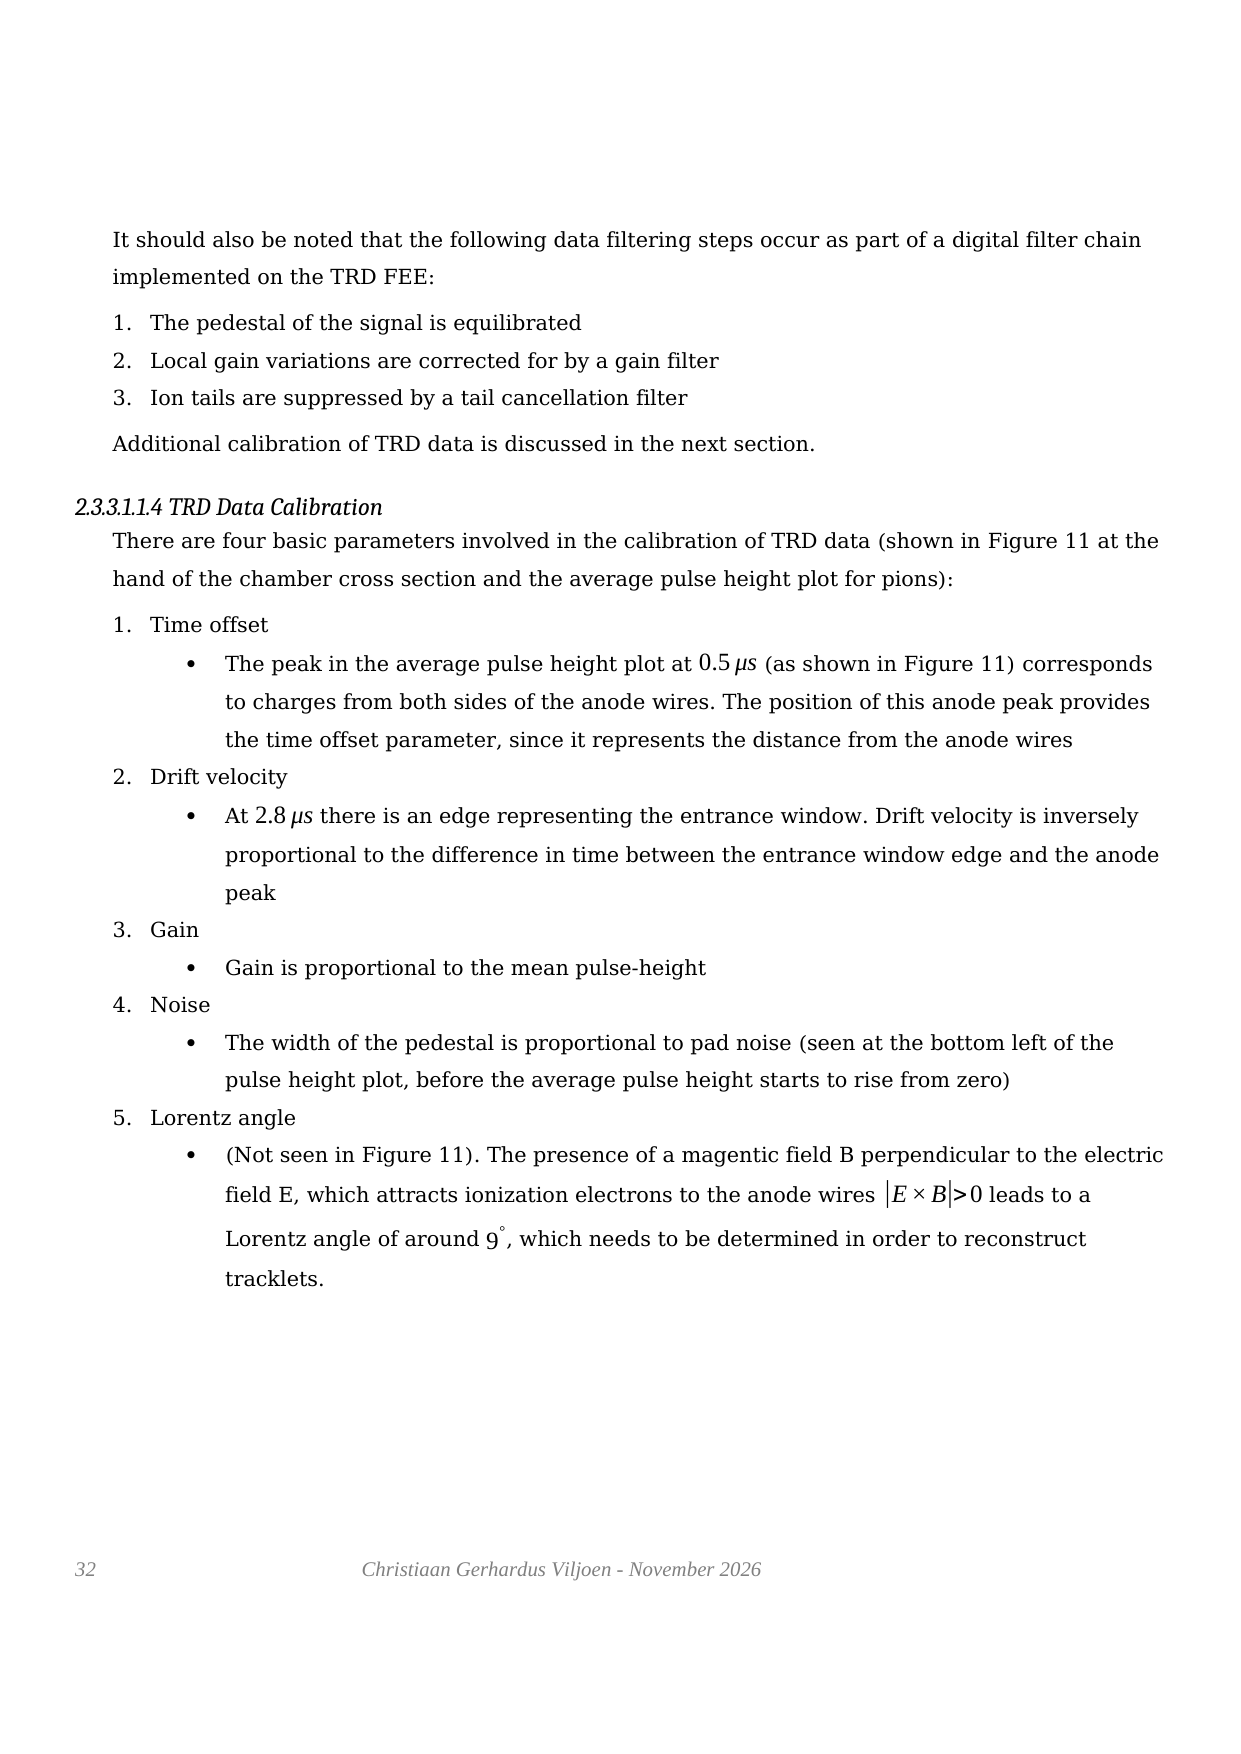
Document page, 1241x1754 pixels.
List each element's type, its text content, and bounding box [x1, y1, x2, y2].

list The peak in the average pulse height plot at (as shown in Figure 11) corresponds to charges from both sides of the anode wires. The position of this anode peak provides the time offset parameter, since it represents the distance from the anode wires [187, 649, 1165, 752]
list Time offset [112, 612, 1165, 637]
list (Not seen in Figure 11). The presence of a magentic field B perpendicular to the electric field E, which attracts ionization electrons to the anode wires leads to a Lorentz angle of around , which needs to be determined in order to reconstruct tracklets. [187, 1142, 1165, 1291]
text Additional calibration of TRD data is discussed in the next section. [112, 431, 1165, 456]
subtitle TRD Data Calibration [75, 493, 1165, 522]
list Gain is proportional to the mean pulse-height [187, 954, 1165, 979]
list Noise [112, 992, 1165, 1017]
list Drift velocity [112, 764, 1165, 789]
list Local gain variations are corrected for by a gain filter [112, 347, 1165, 372]
list Lorentz angle [112, 1104, 1165, 1129]
list The width of the pedestal is proportional to pad noise (seen at the bottom left of the pulse height plot, before the average pulse height starts to rise from zero) [187, 1029, 1165, 1092]
list At there is an edge representing the entrance window. Drift velocity is inversely proportional to the difference in time between the entrance window edge and the anode peak [187, 802, 1165, 904]
list The pedestal of the signal is equilibrated [112, 310, 1165, 335]
list Gain [112, 917, 1165, 942]
text There are four basic parameters involved in the calibration of TRD data (shown in Figure 11 at the hand of the chamber cross section and the average pulse height plot for pions): [112, 528, 1165, 591]
list Ion tails are suppressed by a tail cancellation filter [112, 385, 1165, 410]
text It should also be noted that the following data filtering steps occur as part of a digital filter chain implemented on the TRD FEE: [112, 227, 1165, 289]
